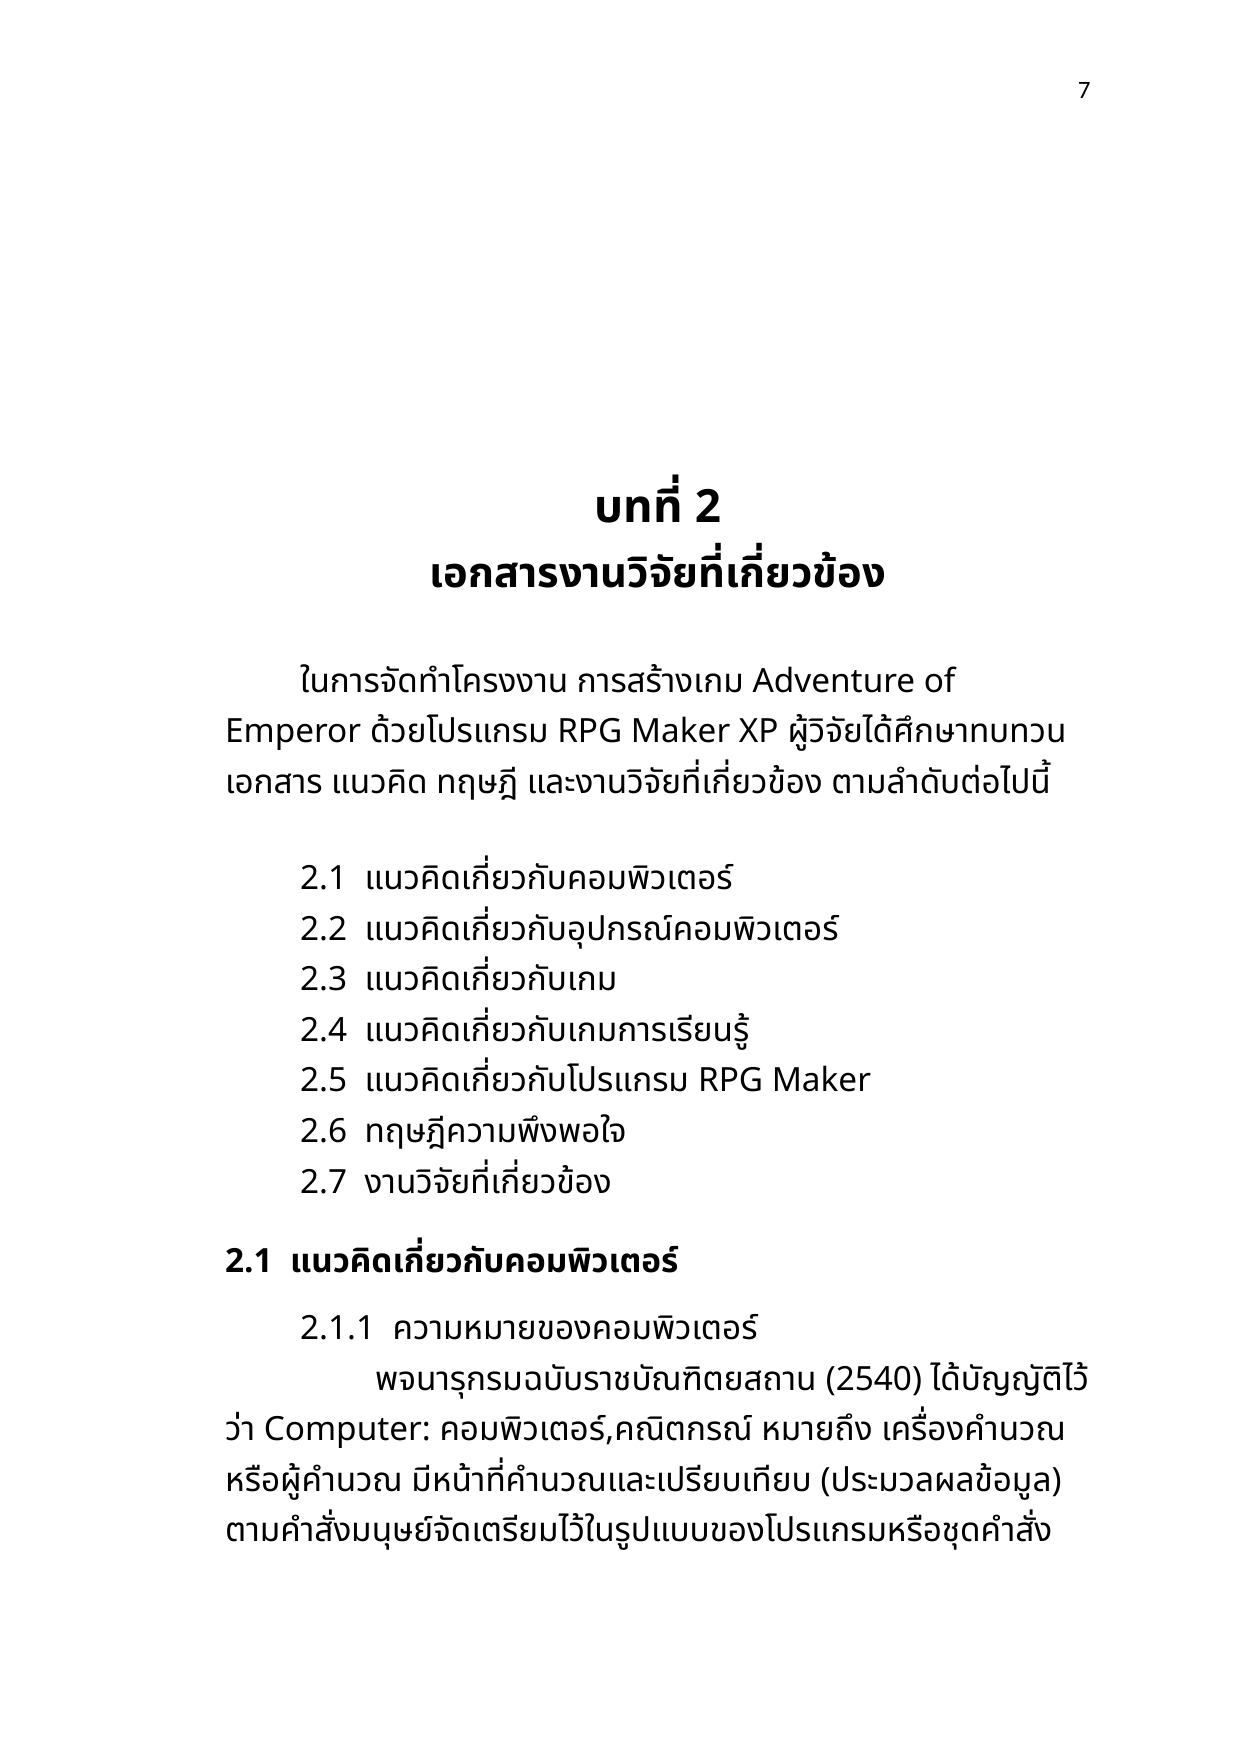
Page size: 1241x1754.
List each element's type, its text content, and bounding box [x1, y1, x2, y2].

text ในการจัดทำโครงงาน การสร้างเกม Adventure of Emperor ด้วยโปรแกรม RPG Maker XP ผู้วิจัยได้ศึกษาทบทวนเอกสาร แนวคิด ทฤษฎี และงานวิจัยที่เกี่ยวข้อง ตามลำดับต่อไปนี้ 2.1 แนวคิดเกี่ยวกับคอมพิวเตอร์ 2.2 แนวคิดเกี่ยวกับอุปกรณ์คอมพิวเตอร์ 2.3 แนวคิดเกี่ยวกับเกม 2.4 แนวคิดเกี่ยวกับเกมการเรียนรู้ 2.5 แนวคิดเกี่ยวกับโปรแกรม RPG Maker 2.6 ทฤษฎีความพึงพอใจ 2.7 งานวิจัยที่เกี่ยวข้อง 2.1 แนวคิดเกี่ยวกับคอมพิวเตอร์ [225, 606, 1090, 1287]
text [225, 1304, 1090, 1557]
text บทที่ 2 เอกสารงานวิจัยที่เกี่ยวข้อง [225, 473, 1090, 606]
